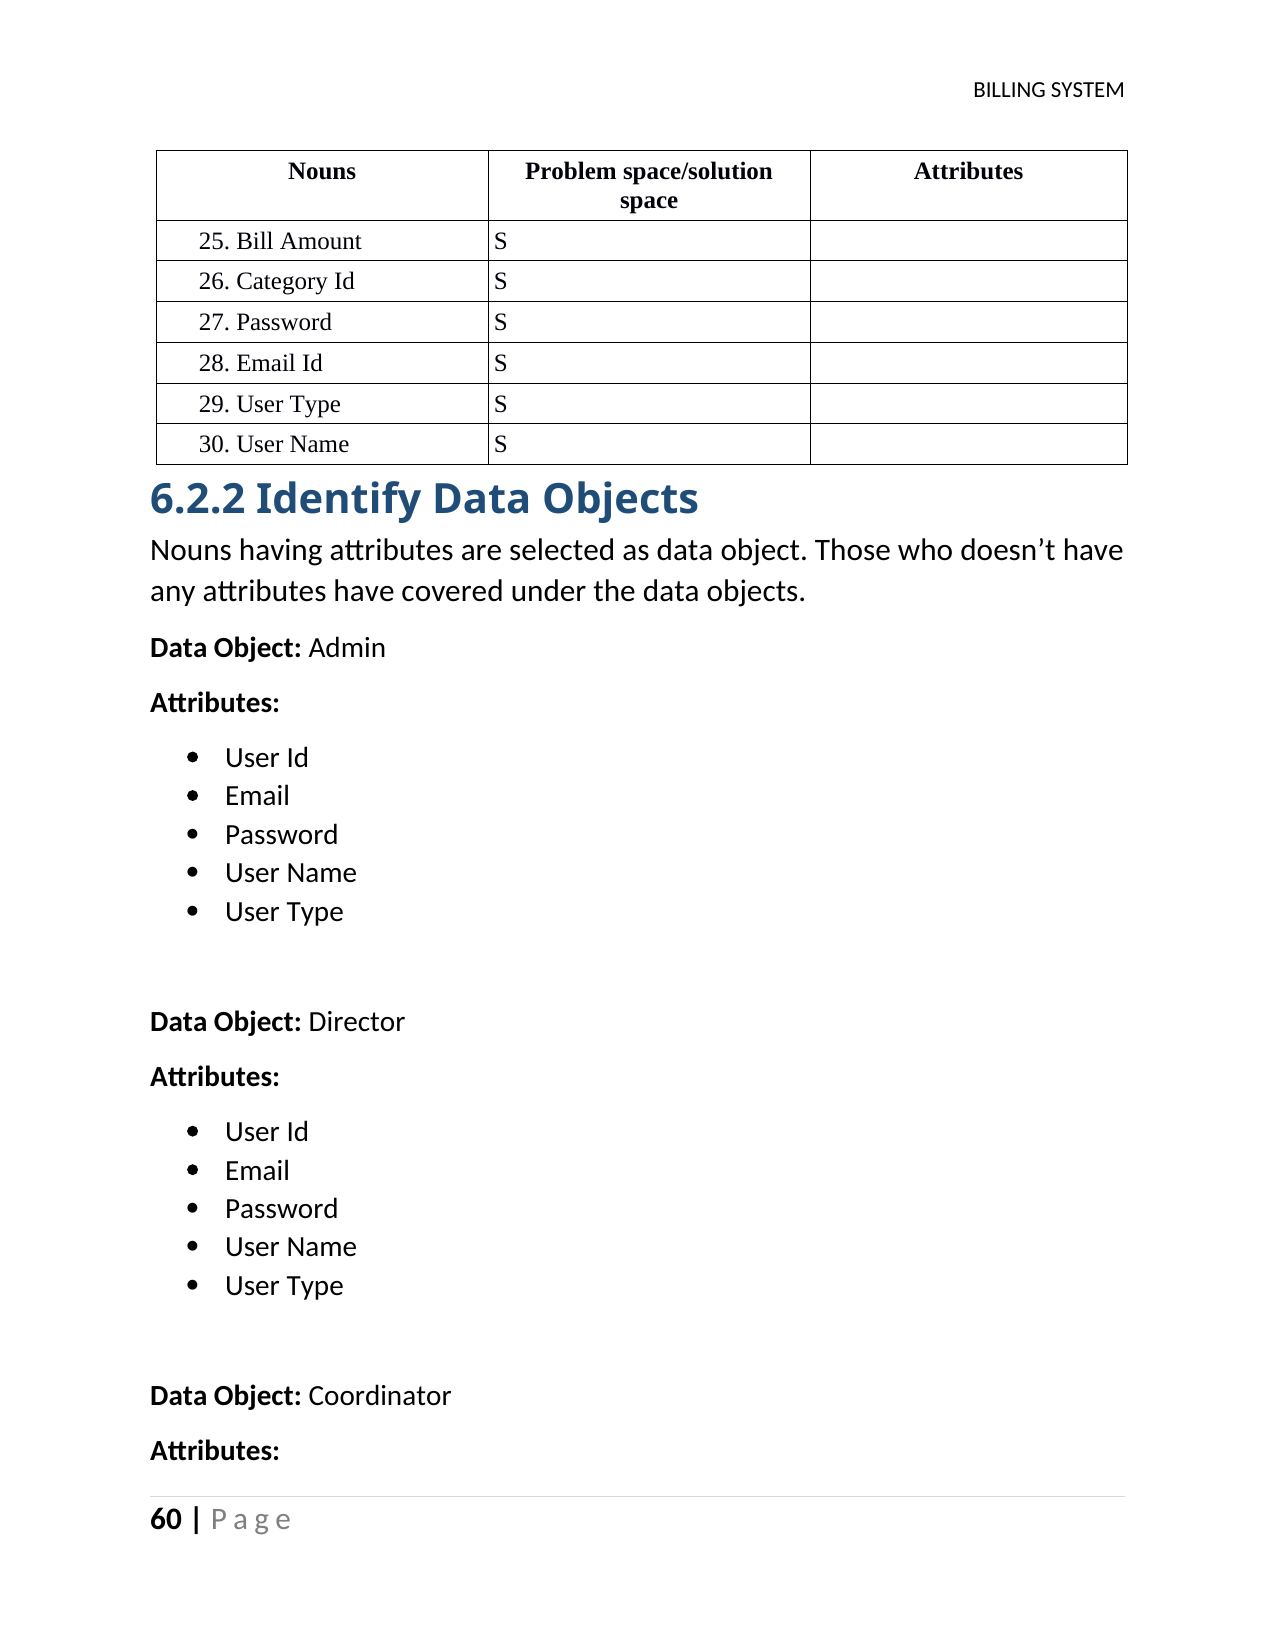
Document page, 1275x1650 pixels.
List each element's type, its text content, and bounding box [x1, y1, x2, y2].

list Password [187, 1190, 1125, 1226]
list User Id [187, 739, 1125, 774]
text Attributes: [150, 1058, 1125, 1094]
list User Name [187, 854, 1125, 890]
table_cell User Type [157, 384, 488, 423]
table_header Nouns [157, 151, 488, 219]
table_cell [811, 343, 1127, 382]
table_cell [811, 261, 1127, 301]
table_cell [811, 384, 1127, 423]
list User Type [187, 1267, 1125, 1302]
text Nouns having attributes are selected as data object. Those who doesn’t have any attributes have covered under the data objects. [150, 530, 1125, 609]
table_header Problem space/solution space [489, 151, 810, 219]
table_cell S [489, 302, 810, 342]
text Data Object: Admin [150, 629, 1125, 664]
table_cell [811, 221, 1127, 260]
list User Name [187, 1228, 1125, 1264]
table_cell S [489, 343, 810, 382]
table_cell [811, 302, 1127, 342]
table_cell S [489, 424, 810, 464]
list Email [187, 777, 1125, 813]
table_header Attributes [811, 151, 1127, 219]
table_cell Email Id [157, 343, 488, 382]
table_cell Category Id [157, 261, 488, 301]
table_cell S [489, 221, 810, 260]
list Email [187, 1152, 1125, 1187]
text Data Object: Director [150, 1003, 1125, 1038]
table_cell User Name [157, 424, 488, 464]
table_cell Bill Amount [157, 221, 488, 260]
list User Type [187, 893, 1125, 928]
table_cell S [489, 384, 810, 423]
subtitle 6.2.2 Identify Data Objects [150, 468, 1125, 525]
table_cell [811, 424, 1127, 464]
text Attributes: [150, 1432, 1125, 1468]
table_cell Password [157, 302, 488, 342]
list Password [187, 816, 1125, 851]
table_cell S [489, 261, 810, 301]
text Attributes: [150, 684, 1125, 719]
list User Id [187, 1113, 1125, 1149]
text Data Object: Coordinator [150, 1377, 1125, 1413]
